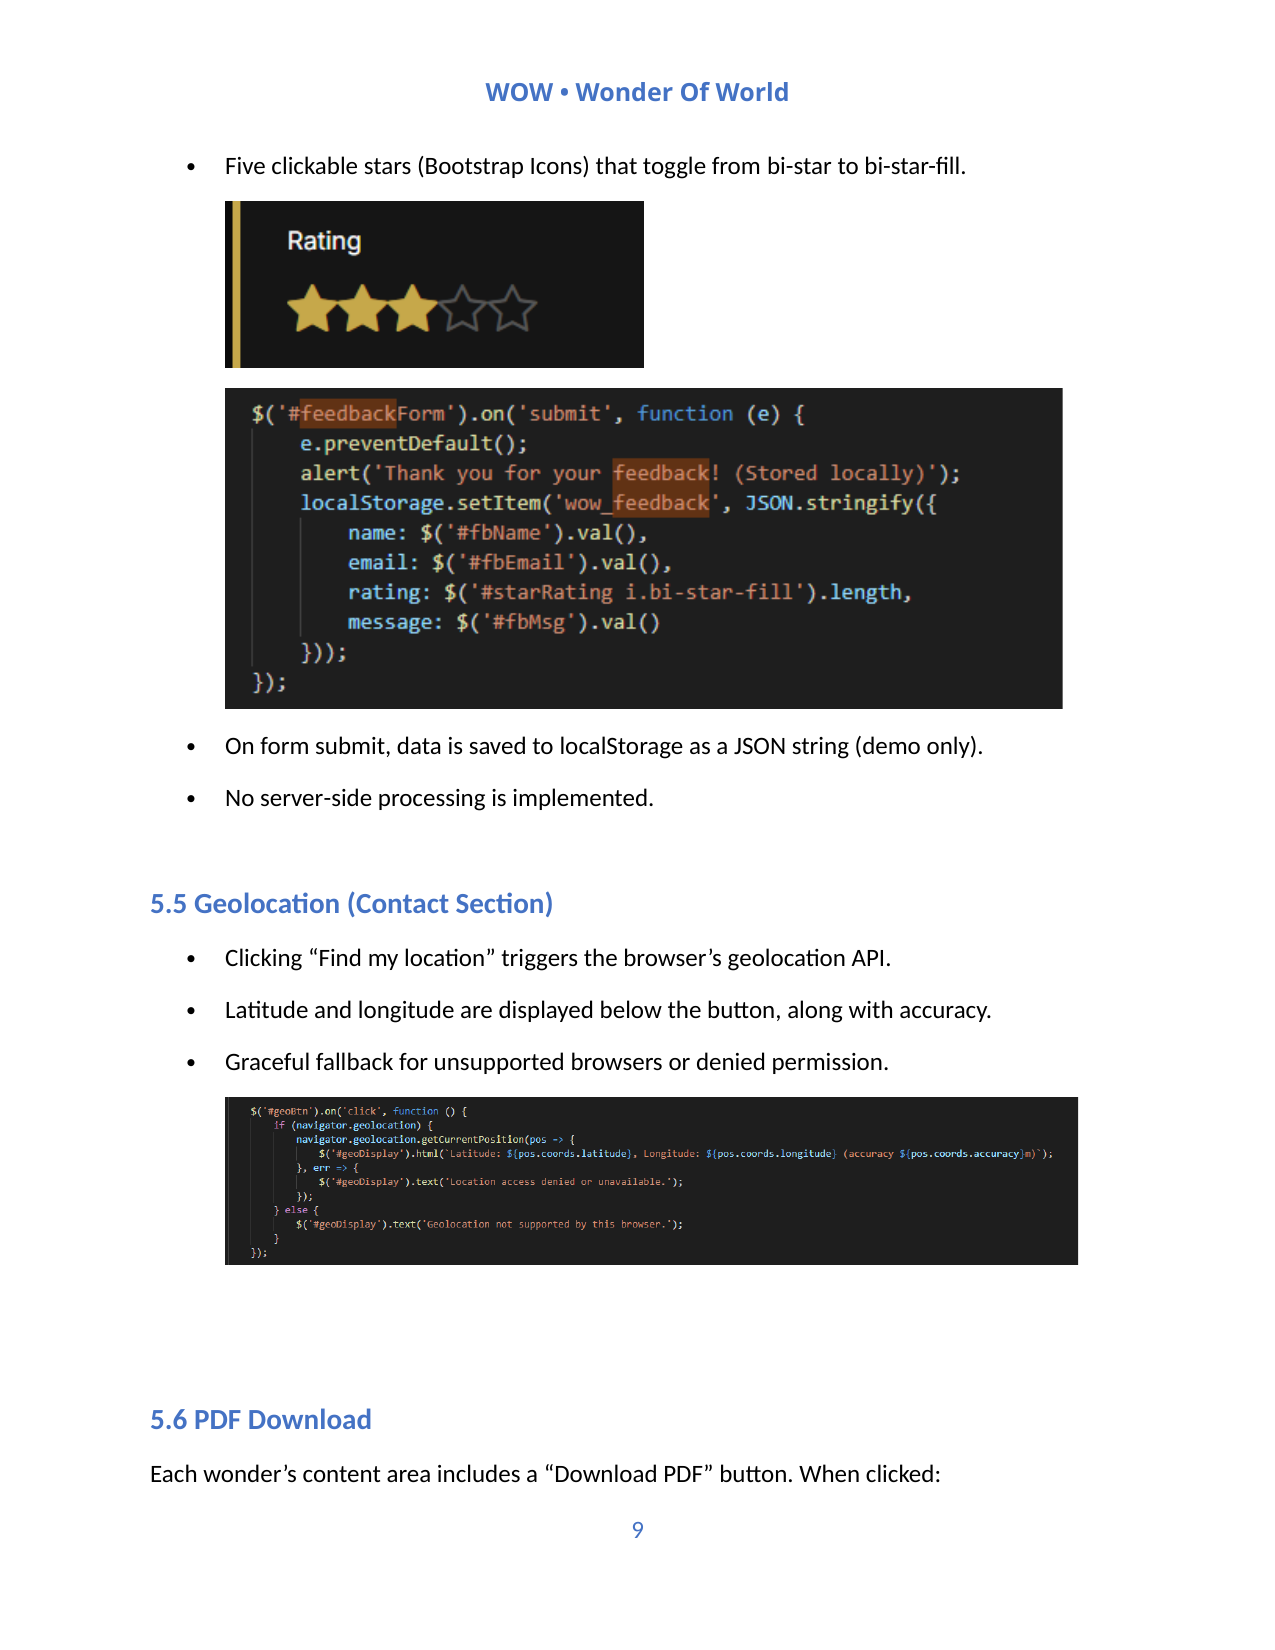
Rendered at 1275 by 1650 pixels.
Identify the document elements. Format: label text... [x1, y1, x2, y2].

text Each wonder’s content area includes a “Download PDF” button. When clicked: [150, 1458, 1125, 1489]
list Latitude and longitude are displayed below the button, along with accuracy. [187, 994, 1125, 1025]
picture [225, 388, 1063, 709]
text 5.6 PDF Download [150, 1401, 1125, 1436]
text 5.5 Geolocation (Contact Section) [150, 885, 1125, 921]
list Clicking “Find my location” triggers the browser’s geolocation API. [187, 943, 1125, 973]
picture [225, 201, 644, 368]
list On form submit, data is saved to localStorage as a JSON string (demo only). [187, 730, 1125, 761]
list No server-side processing is implemented. [187, 782, 1125, 812]
list Graceful fallback for unsupported browsers or denied permission. [187, 1046, 1125, 1076]
picture [225, 1097, 1079, 1265]
list Five clickable stars (Bootstrap Icons) that toggle from bi-star to bi-star-fill. [187, 150, 1125, 181]
